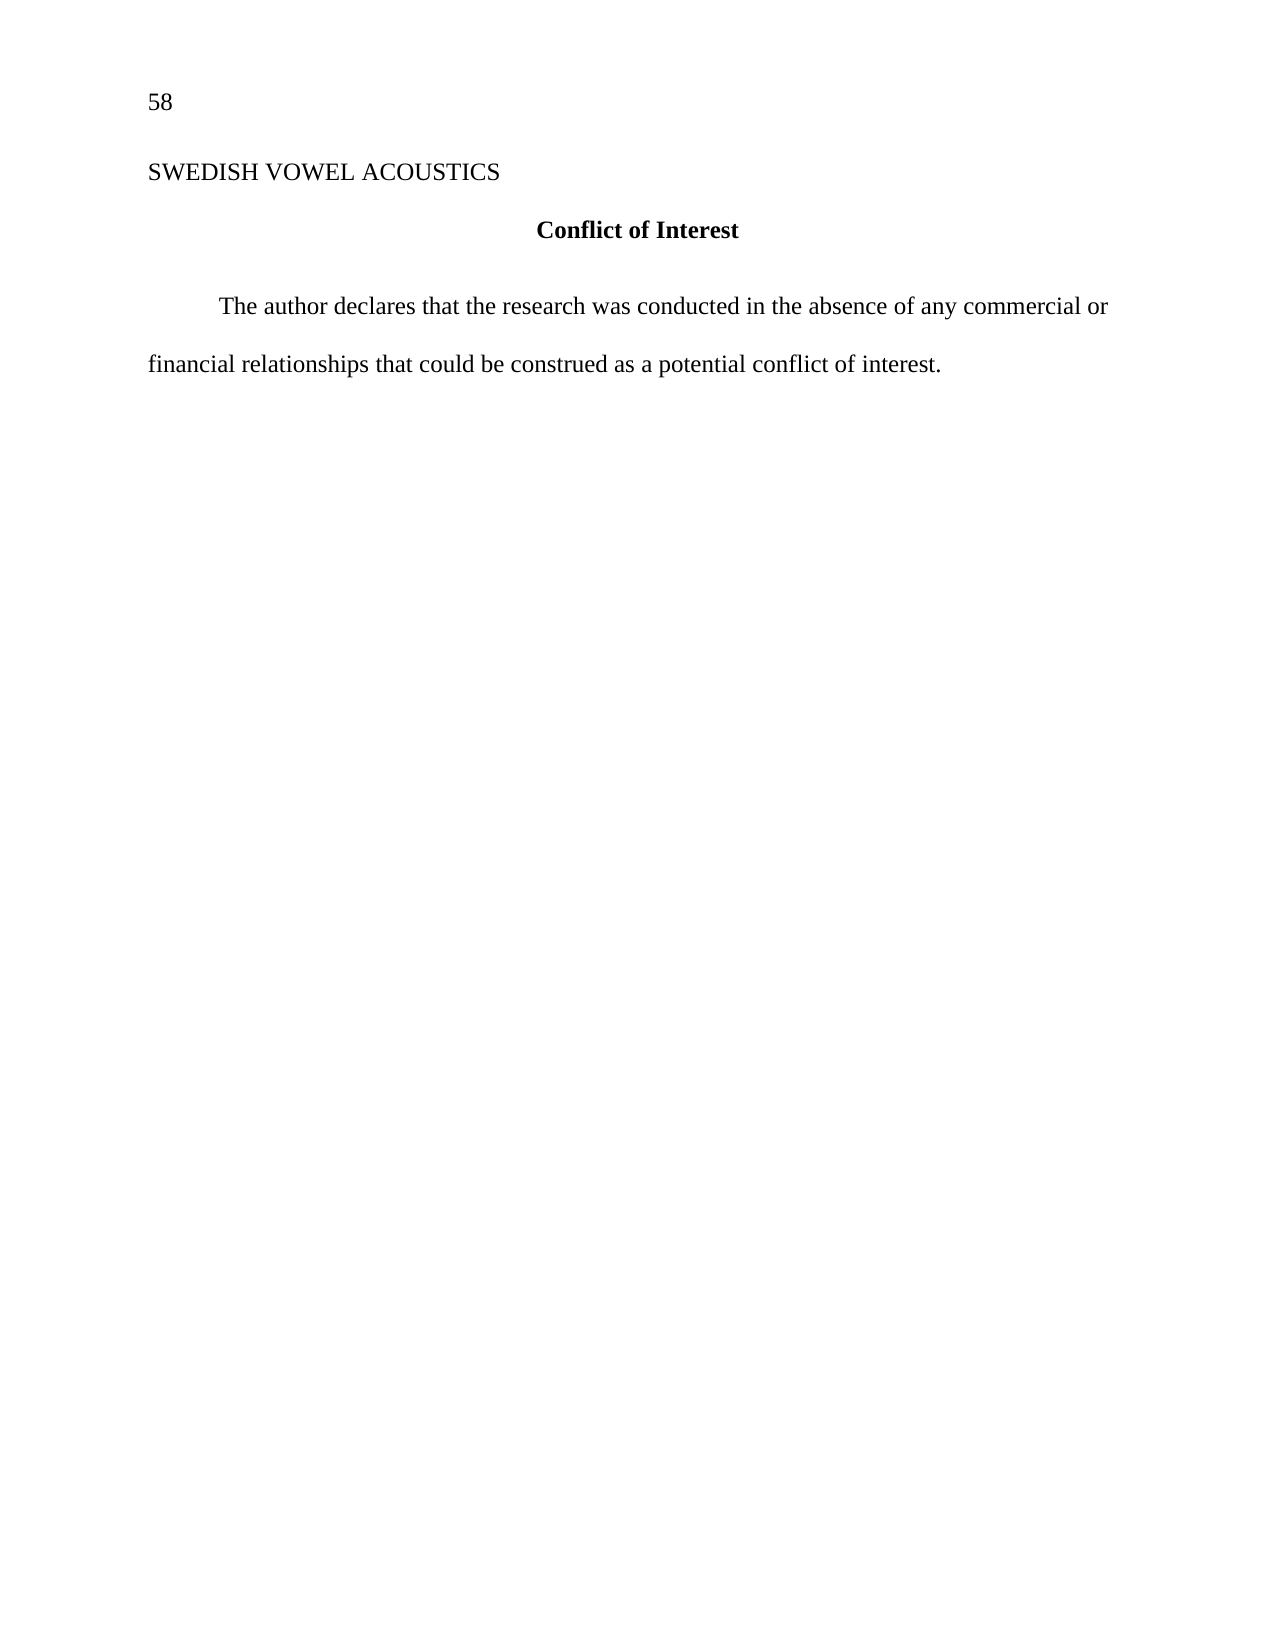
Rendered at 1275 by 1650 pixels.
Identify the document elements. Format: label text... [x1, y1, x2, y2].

text The author declares that the research was conducted in the absence of any commercial or financial relationships that could be construed as a potential conflict of interest. [148, 291, 1127, 377]
subtitle Conflict of Interest [148, 215, 1127, 244]
